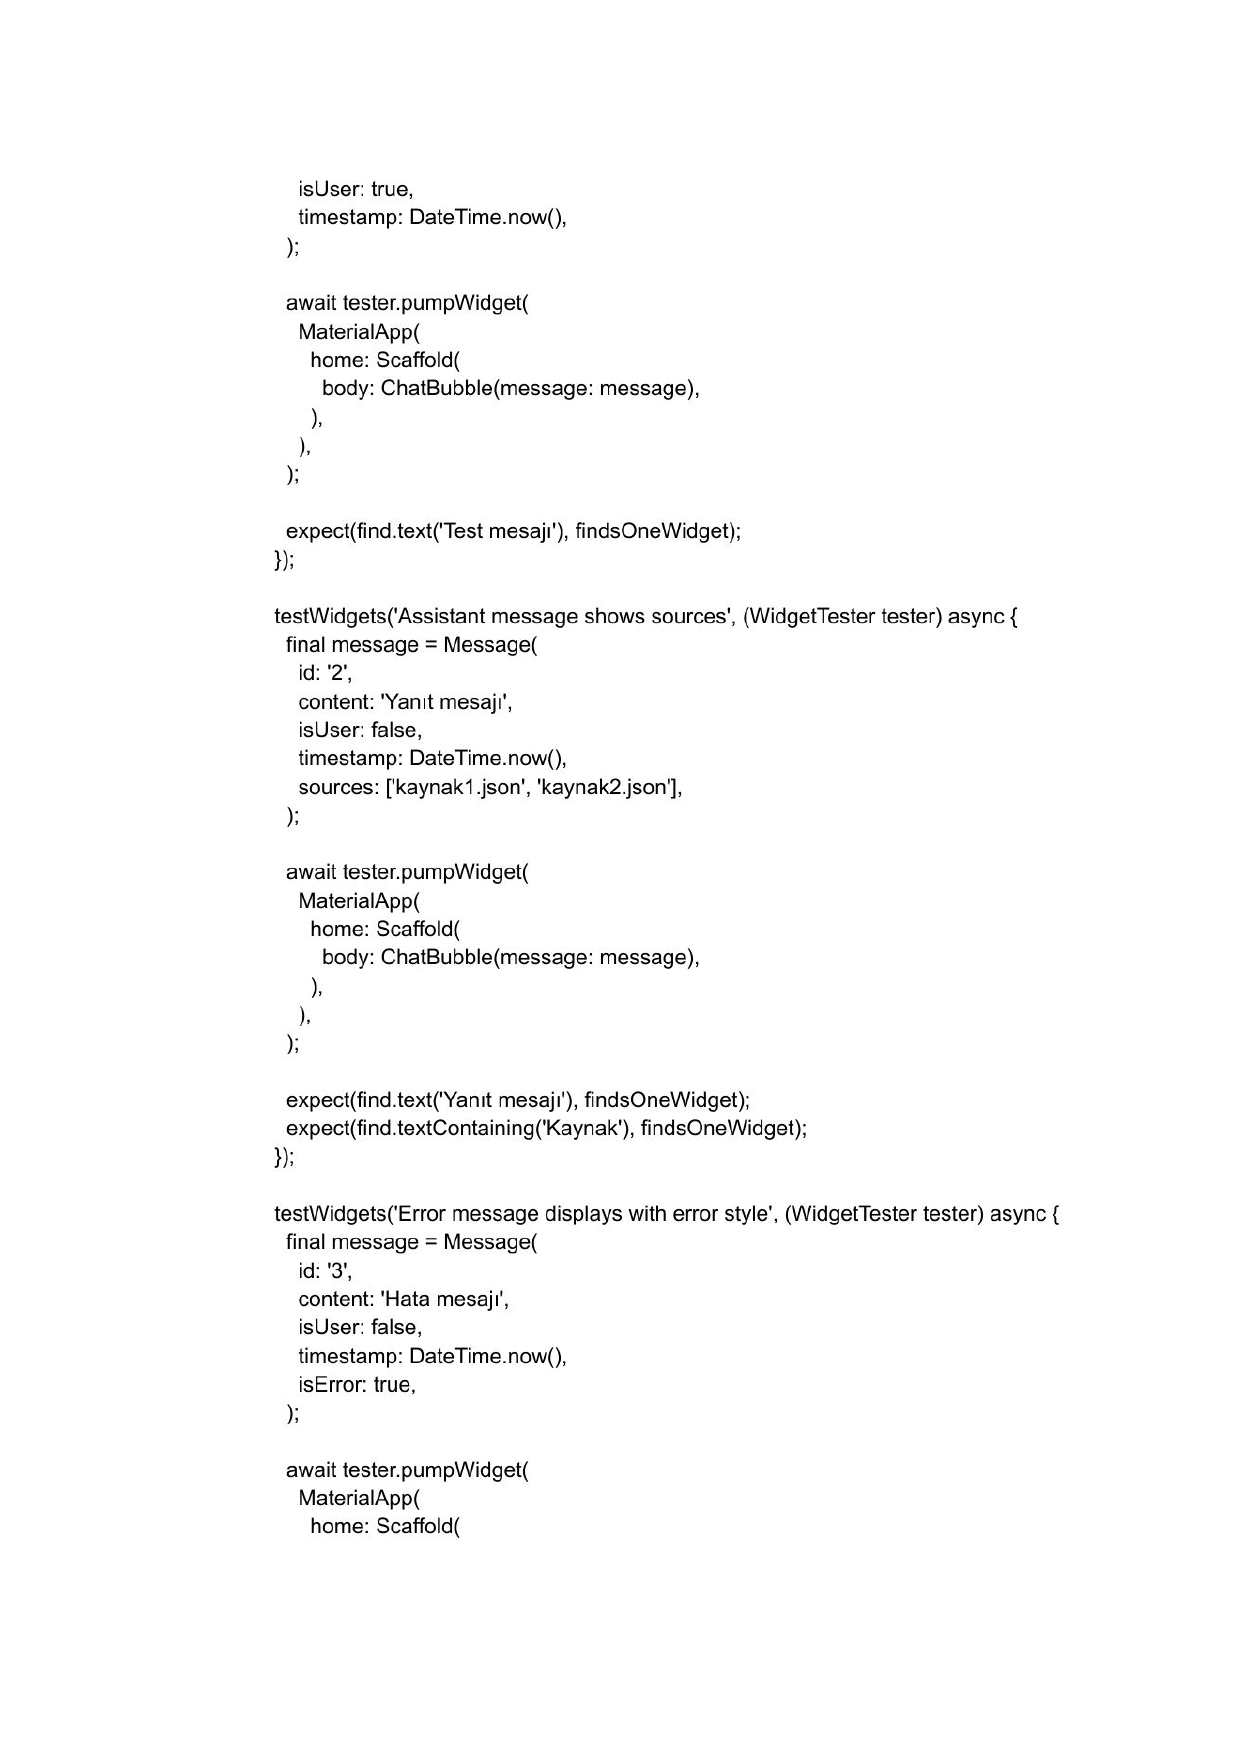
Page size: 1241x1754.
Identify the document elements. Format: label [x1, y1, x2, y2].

picture [56, 37, 1222, 1685]
